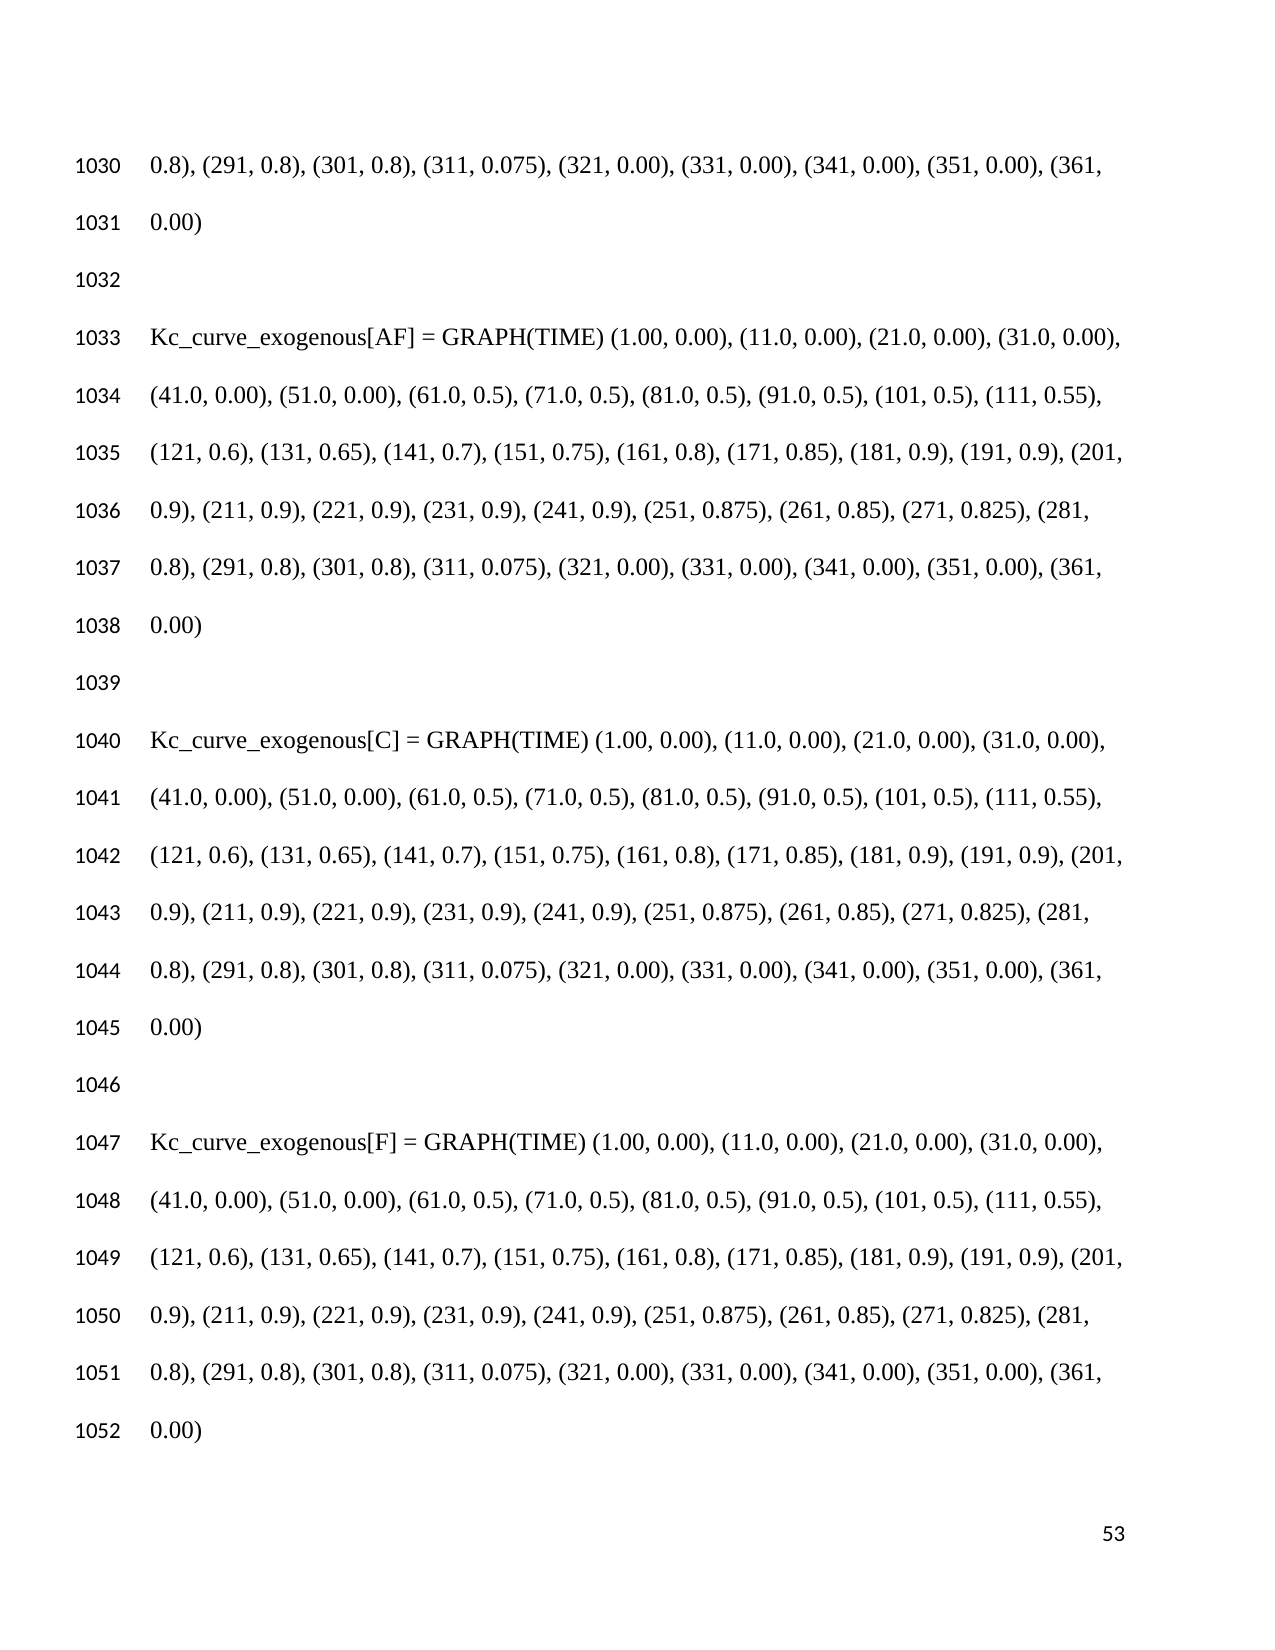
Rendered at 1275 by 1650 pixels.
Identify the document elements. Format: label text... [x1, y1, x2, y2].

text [150, 150, 1125, 236]
text Kc_curve_exogenous[F] = GRAPH(TIME) (1.00, 0.00), (11.0, 0.00), (21.0, 0.00), (31.0, 0.00), (41.0, 0.00), (51.0, 0.00), (61.0, 0.5), (71.0, 0.5), (81.0, 0.5), (91.0, 0.5), (101, 0.5), (111, 0.55), (121, 0.6), (131, 0.65), (141, 0.7), (151, 0.75), (161, 0.8), (171, 0.85), (181, 0.9), (191, 0.9), (201, 0.9), (211, 0.9), (221, 0.9), (231, 0.9), (241, 0.9), (251, 0.875), (261, 0.85), (271, 0.825), (281, 0.8), (291, 0.8), (301, 0.8), (311, 0.075), (321, 0.00), (331, 0.00), (341, 0.00), (351, 0.00), (361, 0.00) [150, 1127, 1125, 1444]
text Kc_curve_exogenous[C] = GRAPH(TIME) (1.00, 0.00), (11.0, 0.00), (21.0, 0.00), (31.0, 0.00), (41.0, 0.00), (51.0, 0.00), (61.0, 0.5), (71.0, 0.5), (81.0, 0.5), (91.0, 0.5), (101, 0.5), (111, 0.55), (121, 0.6), (131, 0.65), (141, 0.7), (151, 0.75), (161, 0.8), (171, 0.85), (181, 0.9), (191, 0.9), (201, 0.9), (211, 0.9), (221, 0.9), (231, 0.9), (241, 0.9), (251, 0.875), (261, 0.85), (271, 0.825), (281, 0.8), (291, 0.8), (301, 0.8), (311, 0.075), (321, 0.00), (331, 0.00), (341, 0.00), (351, 0.00), (361, 0.00) [150, 725, 1125, 1041]
text Kc_curve_exogenous[AF] = GRAPH(TIME) (1.00, 0.00), (11.0, 0.00), (21.0, 0.00), (31.0, 0.00), (41.0, 0.00), (51.0, 0.00), (61.0, 0.5), (71.0, 0.5), (81.0, 0.5), (91.0, 0.5), (101, 0.5), (111, 0.55), (121, 0.6), (131, 0.65), (141, 0.7), (151, 0.75), (161, 0.8), (171, 0.85), (181, 0.9), (191, 0.9), (201, 0.9), (211, 0.9), (221, 0.9), (231, 0.9), (241, 0.9), (251, 0.875), (261, 0.85), (271, 0.825), (281, 0.8), (291, 0.8), (301, 0.8), (311, 0.075), (321, 0.00), (331, 0.00), (341, 0.00), (351, 0.00), (361, 0.00) [150, 322, 1125, 639]
